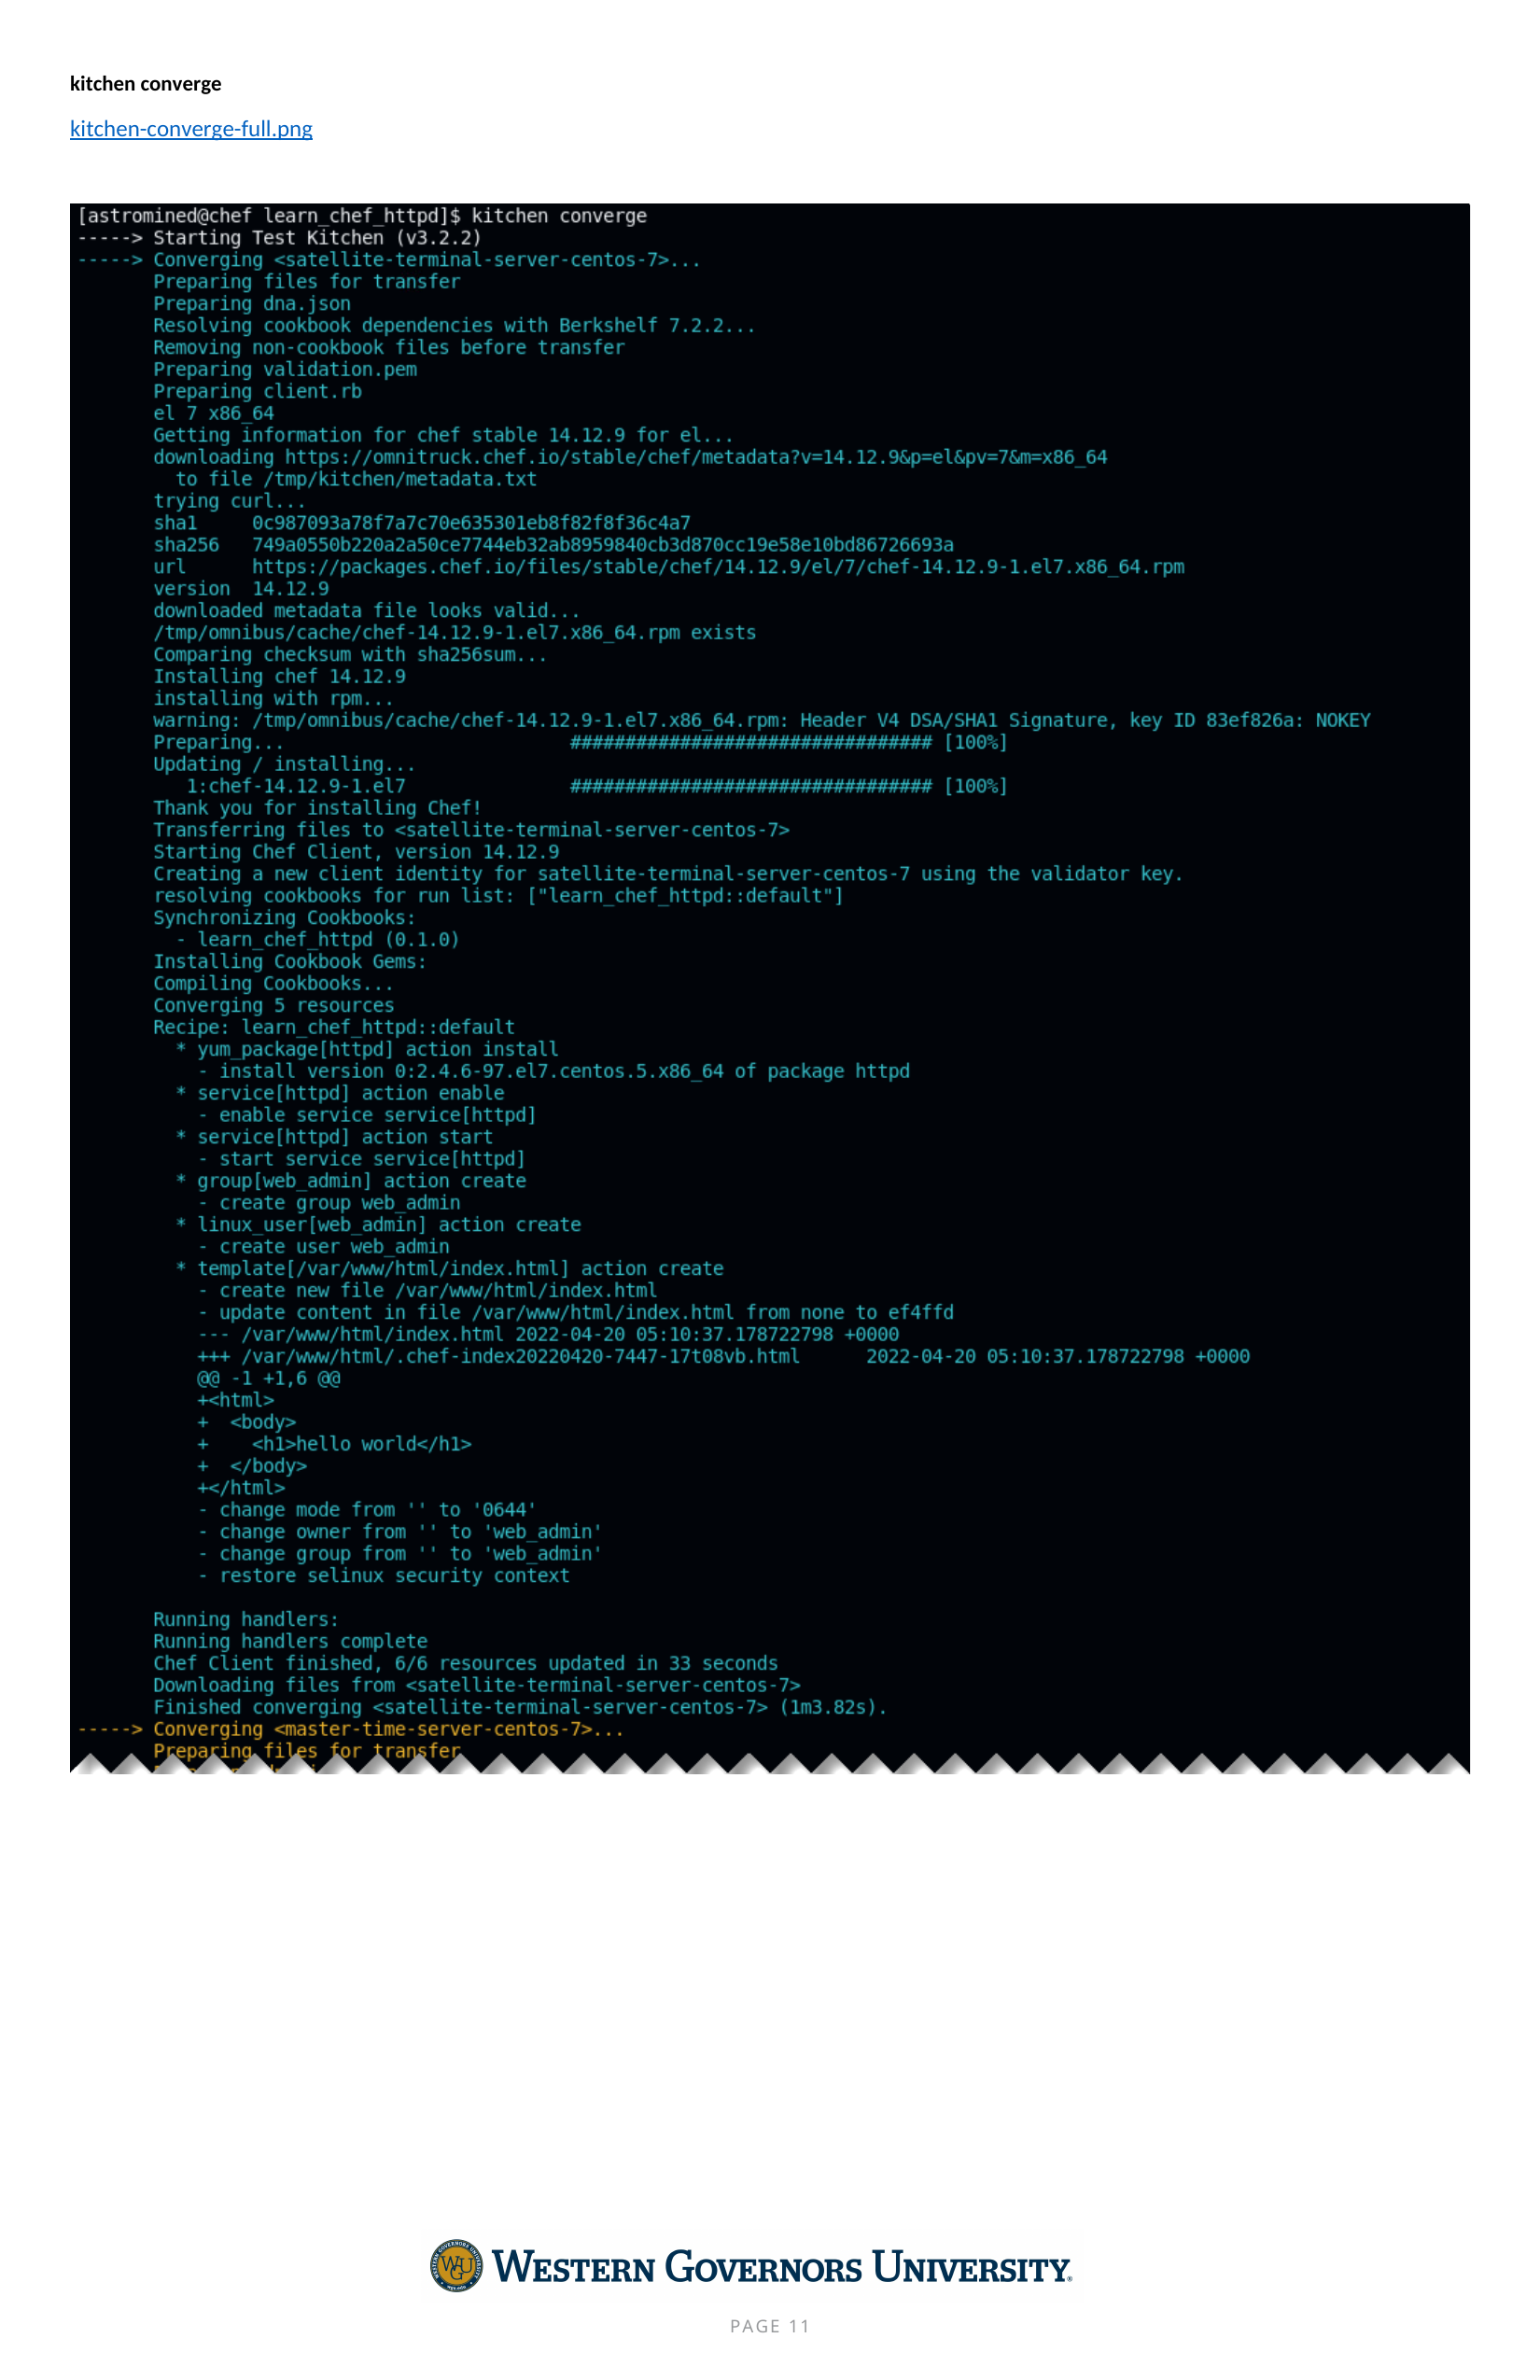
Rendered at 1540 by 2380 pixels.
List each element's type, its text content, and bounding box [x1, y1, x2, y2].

text kitchen converge [70, 70, 1470, 96]
picture [70, 203, 1470, 1774]
picture [421, 2229, 1085, 2303]
text kitchen-converge-full.png [70, 114, 1470, 142]
